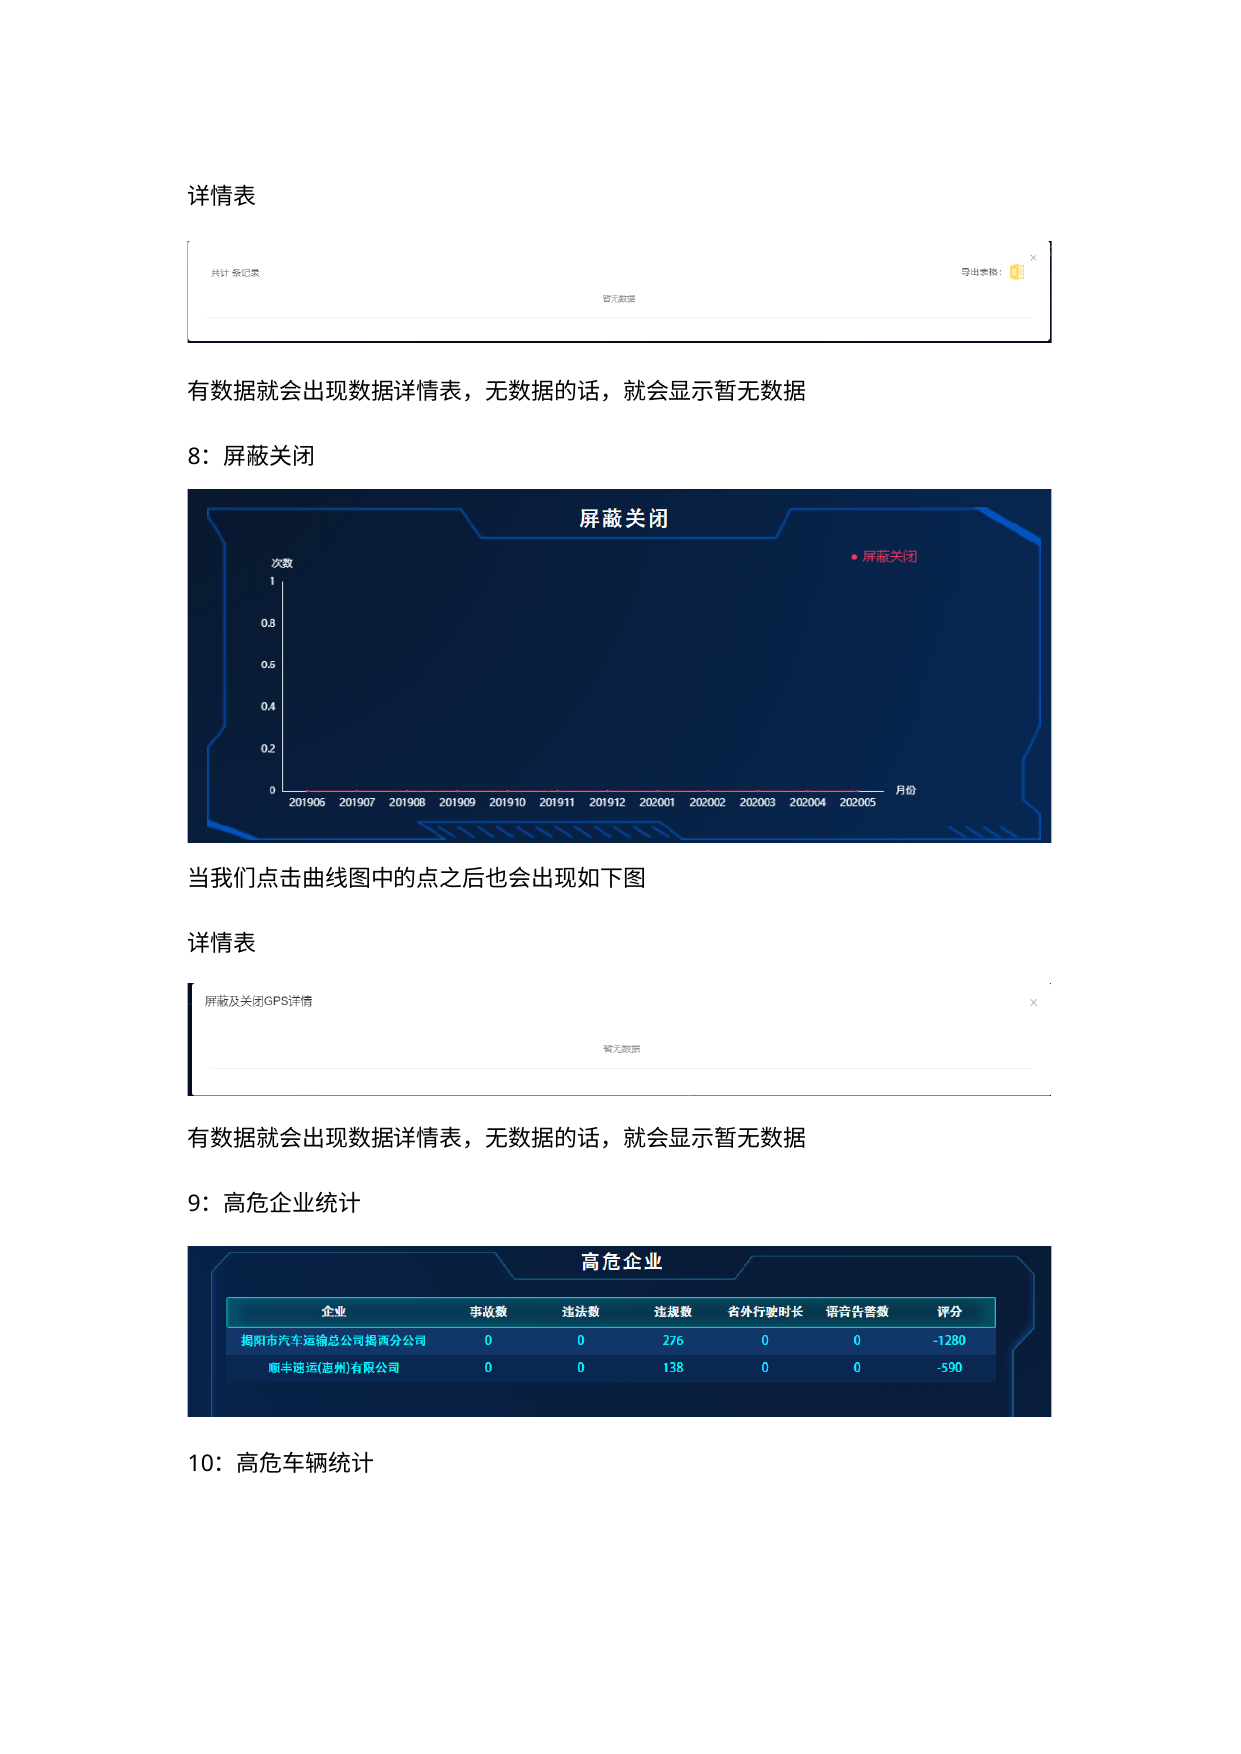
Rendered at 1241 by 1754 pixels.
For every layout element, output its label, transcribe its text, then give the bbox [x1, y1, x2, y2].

text 有数据就会出现数据详情表，无数据的话，就会显示暂无数据 [187, 357, 1053, 422]
text 9：高危企业统计 [187, 1169, 1053, 1234]
text 详情表 [187, 162, 1053, 227]
text 当我们点击曲线图中的点之后也会出现如下图 [187, 844, 1053, 909]
picture [187, 1246, 1052, 1417]
text 10：高危车辆统计 [187, 1429, 1053, 1494]
picture [187, 241, 1052, 343]
picture [187, 983, 1051, 1096]
text 详情表 [187, 909, 1053, 974]
text 有数据就会出现数据详情表，无数据的话，就会显示暂无数据 [187, 1104, 1053, 1169]
picture [187, 489, 1052, 843]
